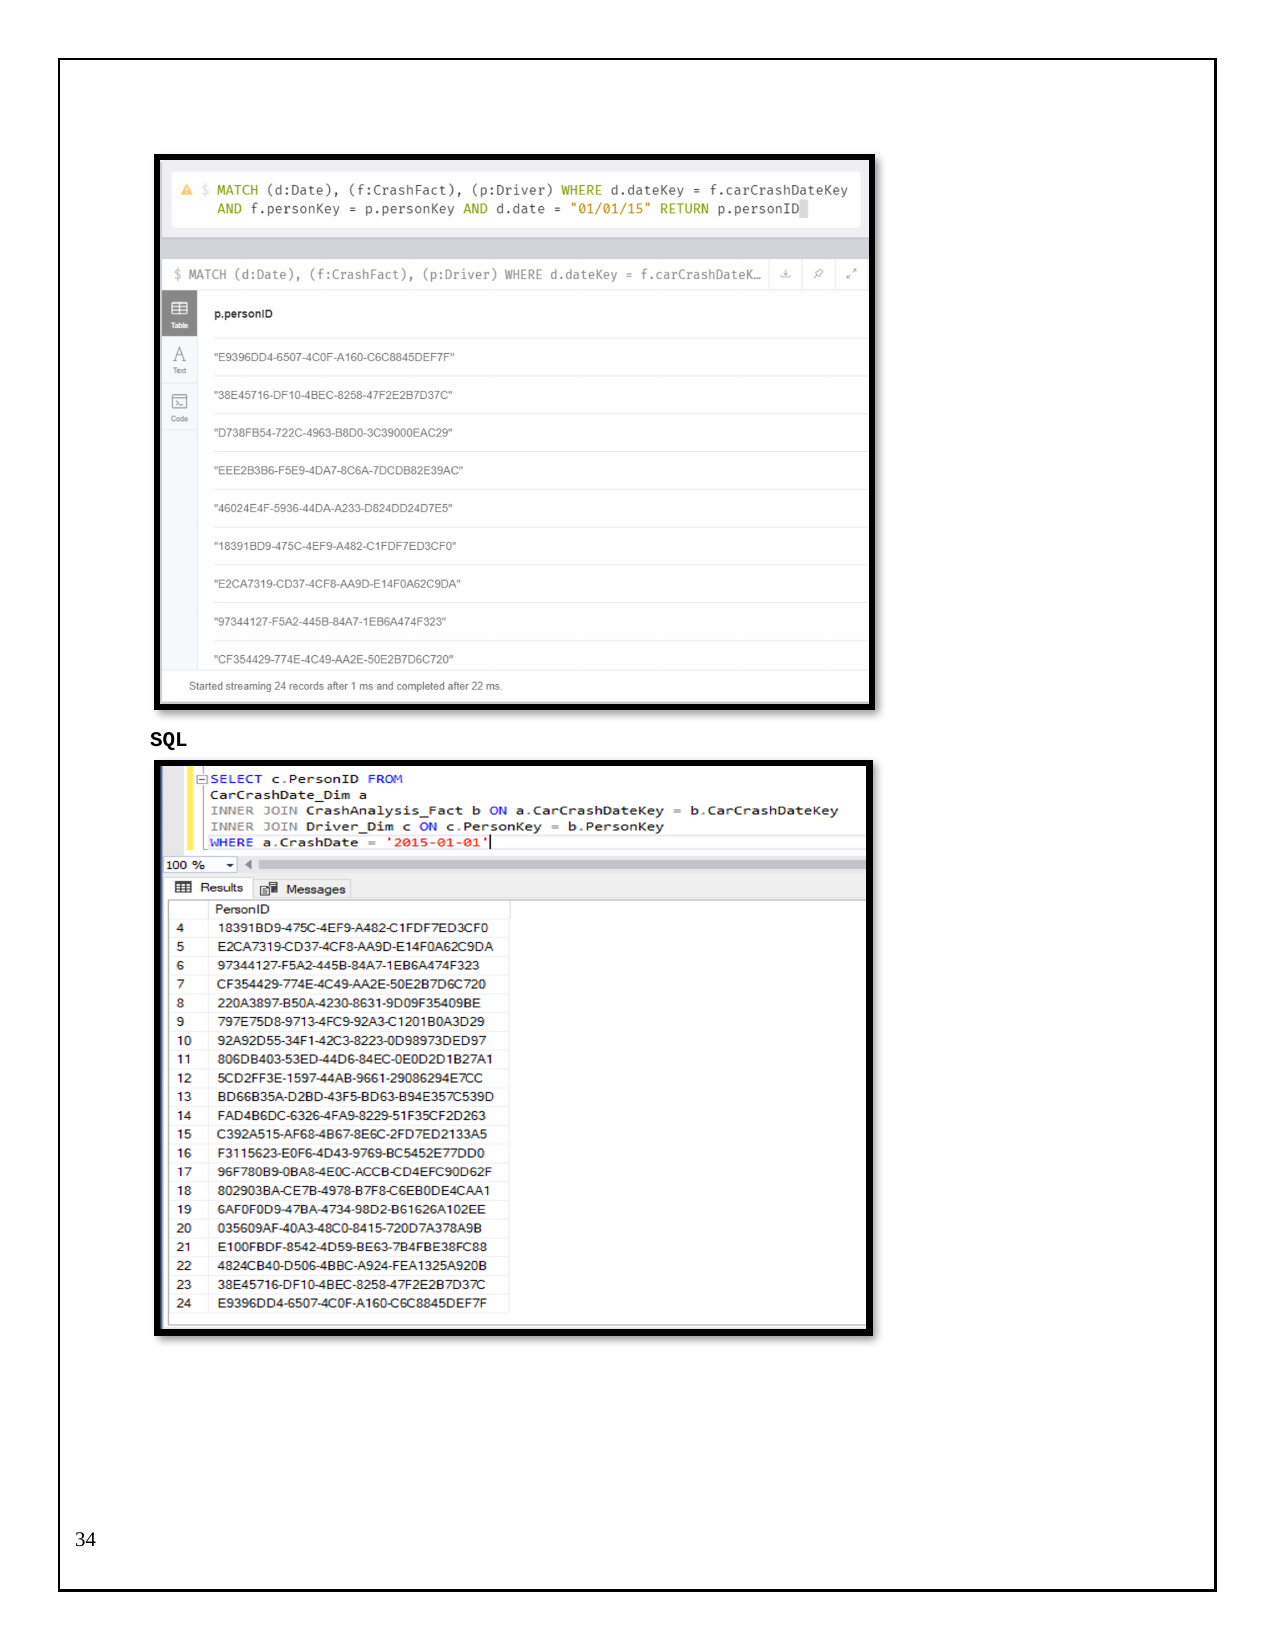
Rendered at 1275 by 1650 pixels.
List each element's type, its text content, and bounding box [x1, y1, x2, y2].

picture [160, 160, 869, 704]
text SQL [150, 729, 1122, 752]
picture [160, 766, 866, 1329]
